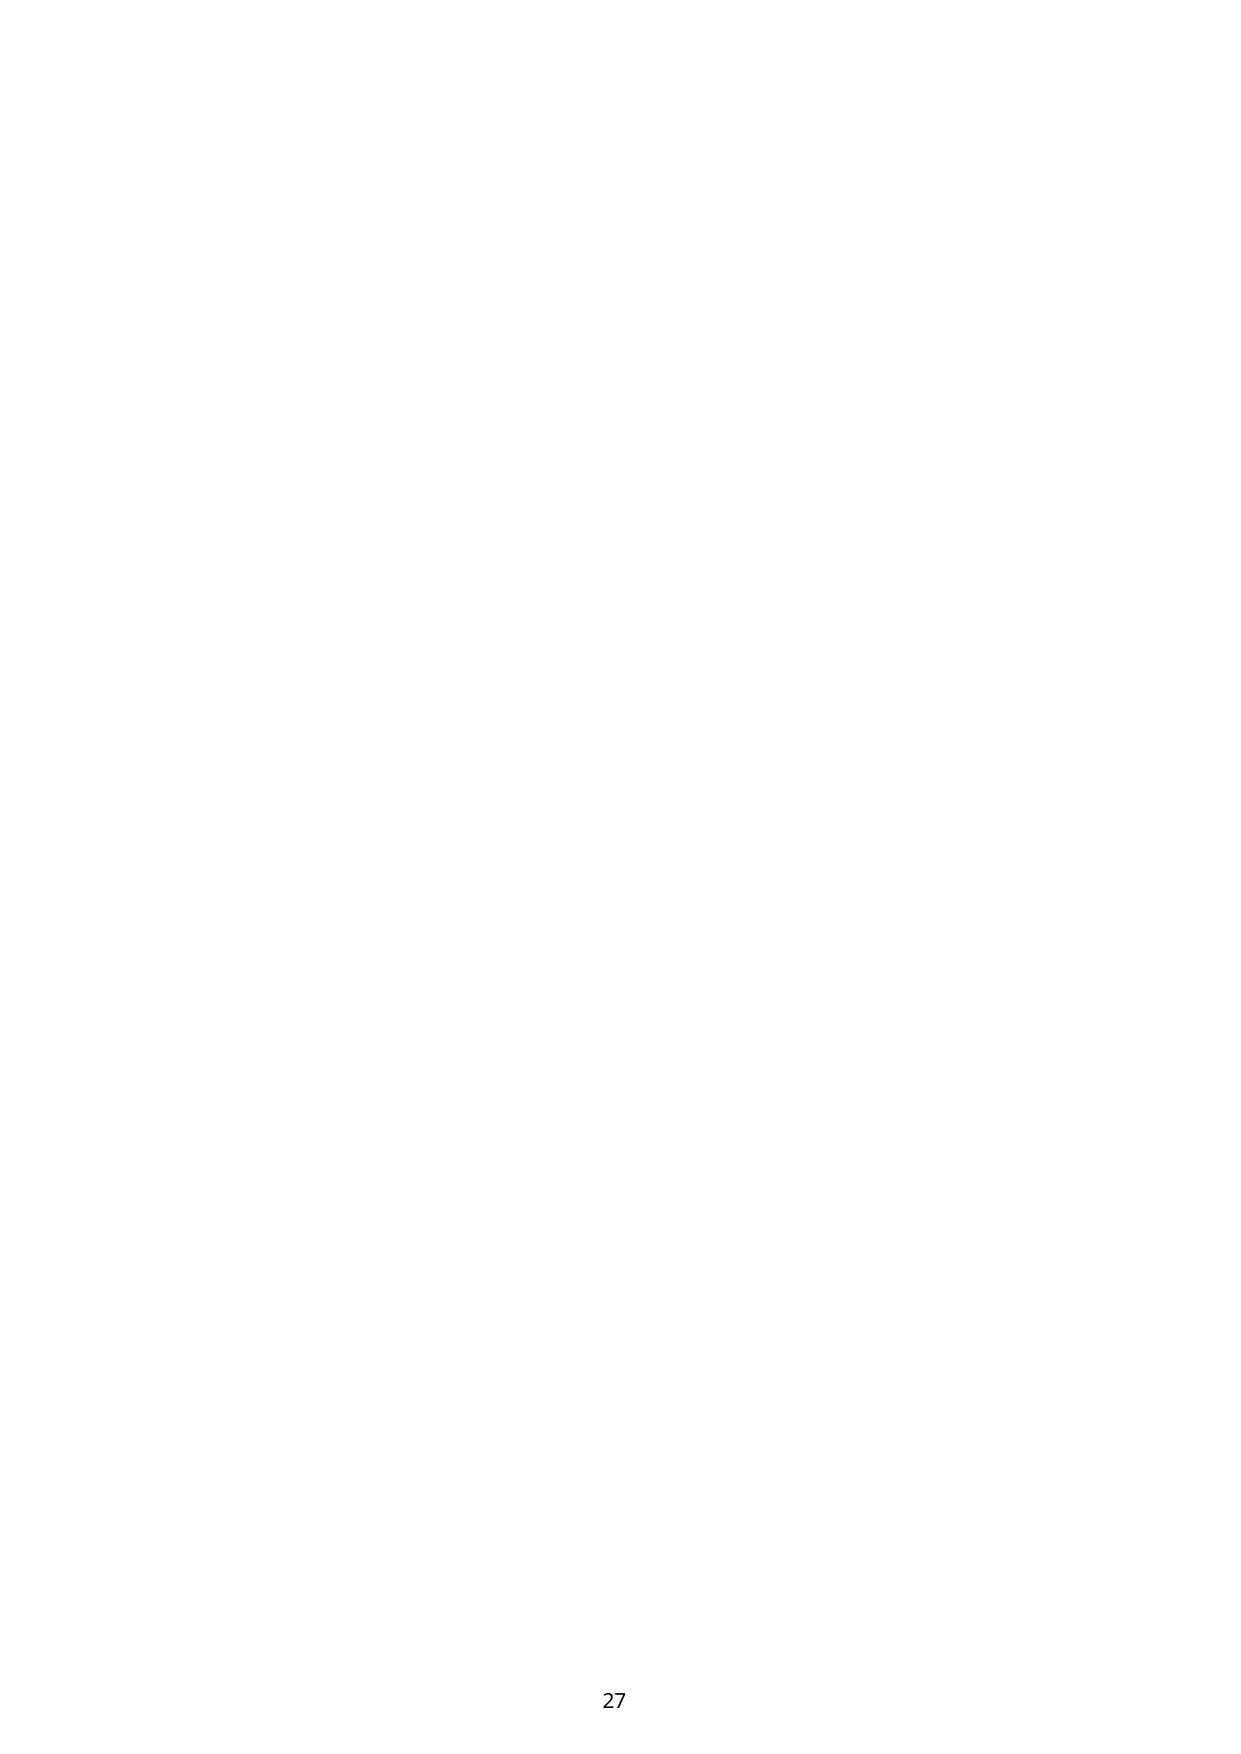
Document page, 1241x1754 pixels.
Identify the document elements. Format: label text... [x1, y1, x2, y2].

text 27 [150, 1686, 626, 1714]
